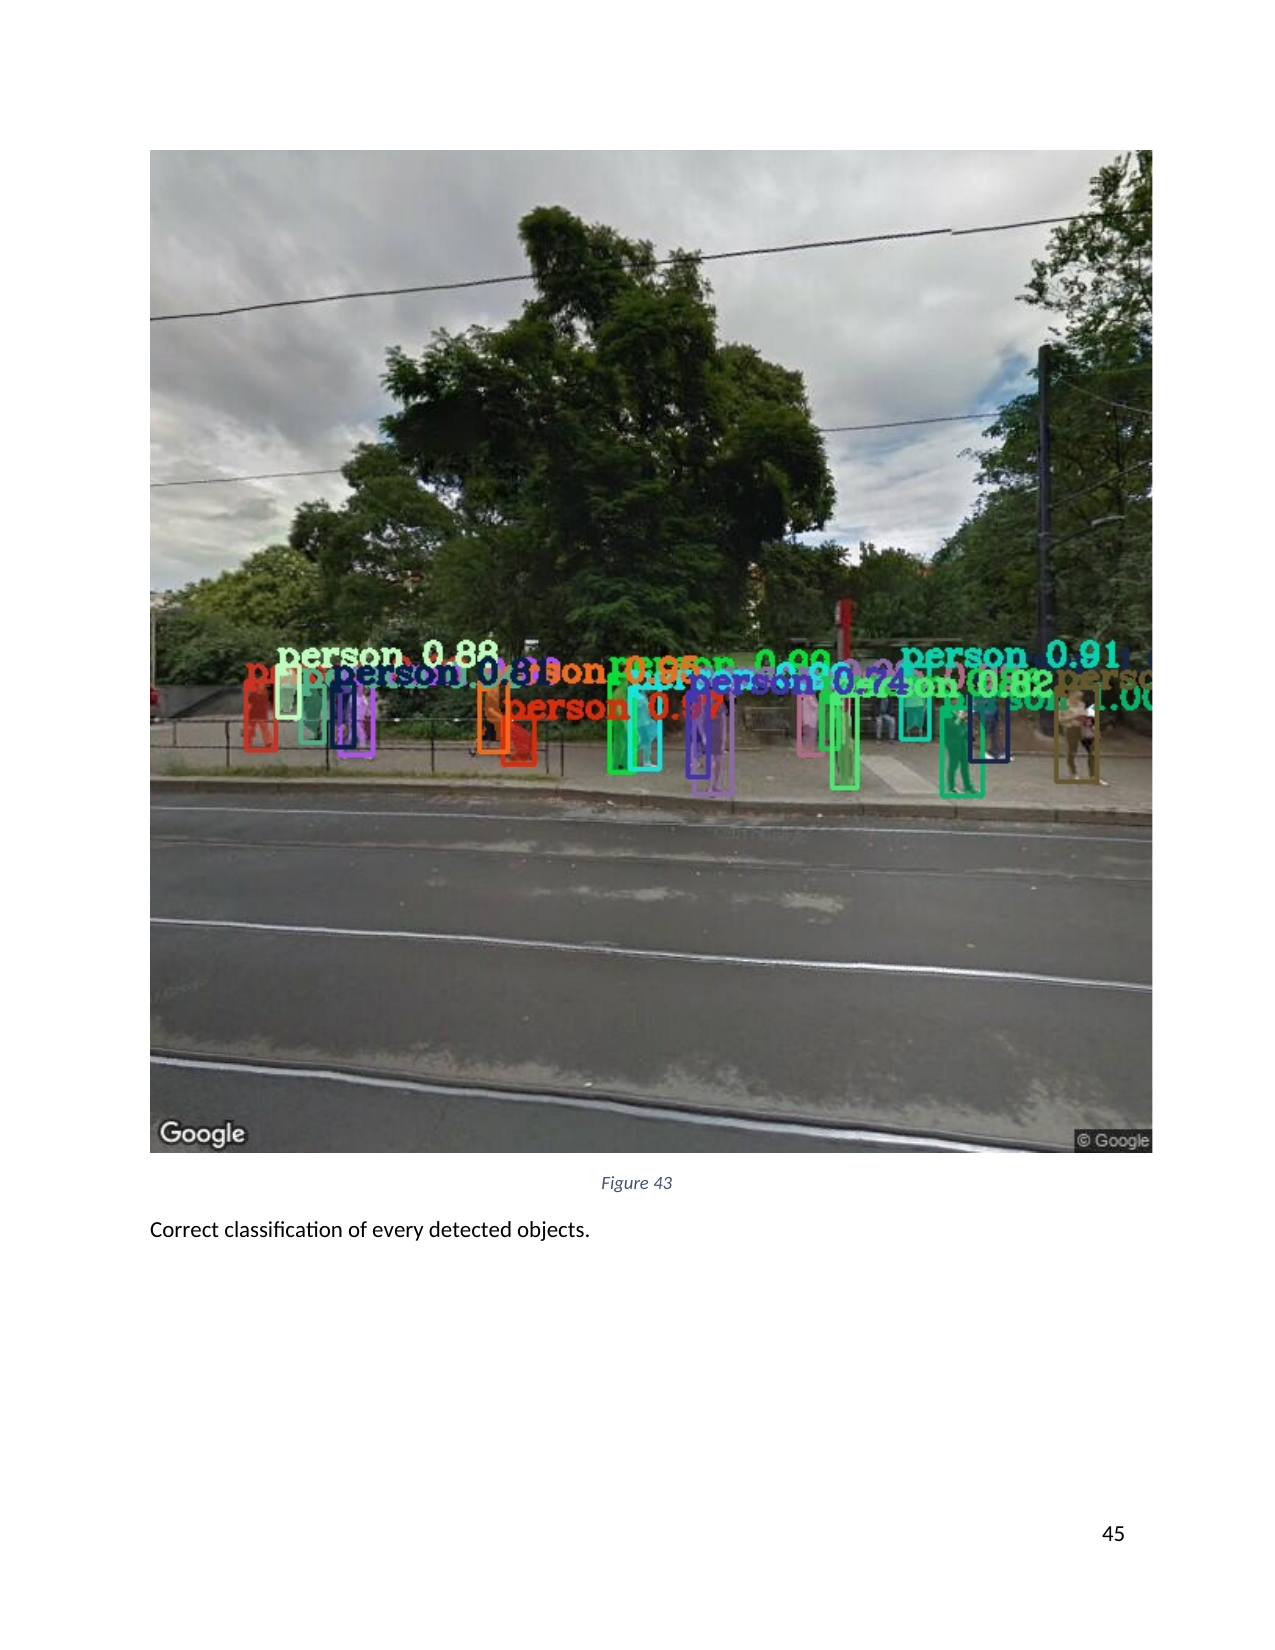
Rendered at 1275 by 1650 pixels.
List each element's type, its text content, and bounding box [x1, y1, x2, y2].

text Figure 43 [150, 1171, 1125, 1194]
picture [150, 150, 1153, 1153]
text Correct classification of every detected objects. [150, 1215, 1125, 1243]
